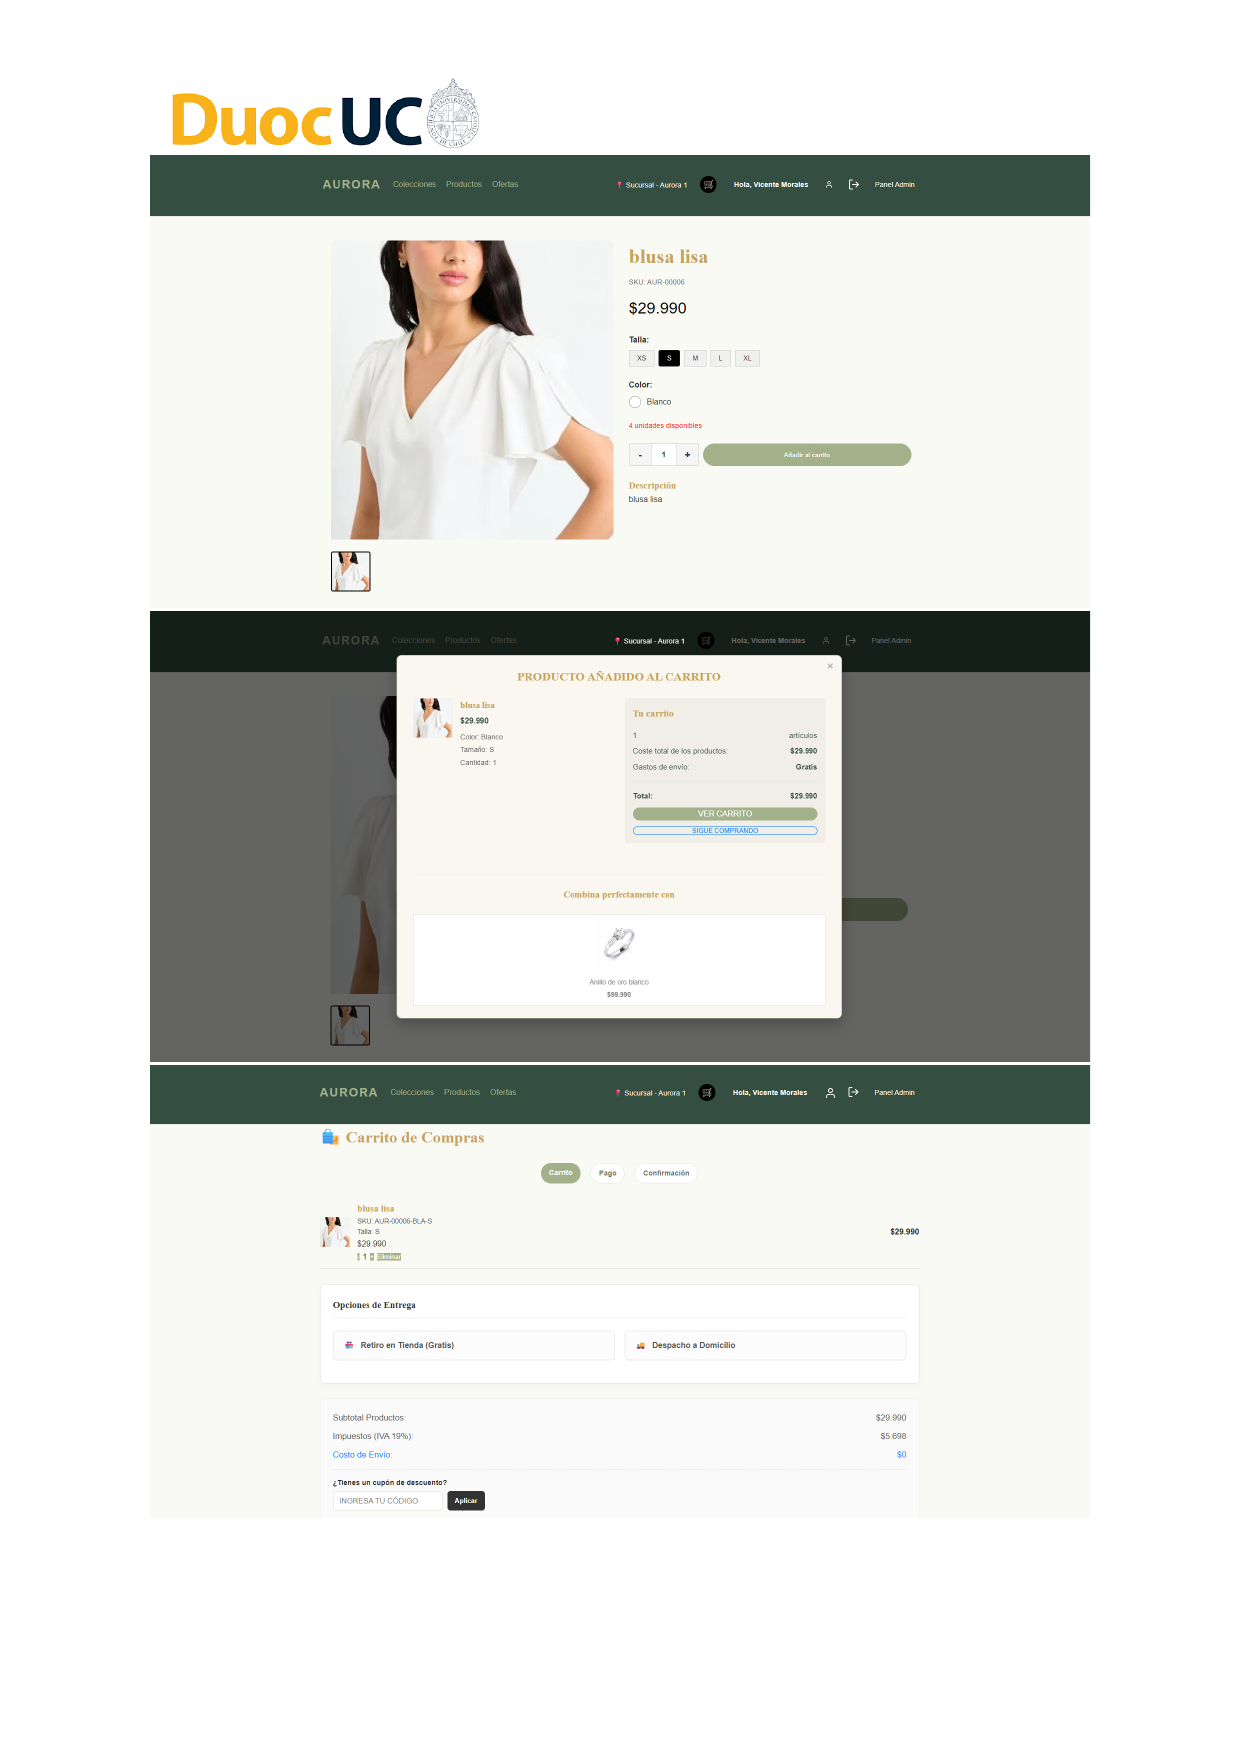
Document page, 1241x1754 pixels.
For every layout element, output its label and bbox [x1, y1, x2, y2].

picture [150, 1065, 1091, 1518]
picture [168, 75, 483, 152]
picture [150, 155, 1091, 608]
picture [150, 611, 1091, 1062]
